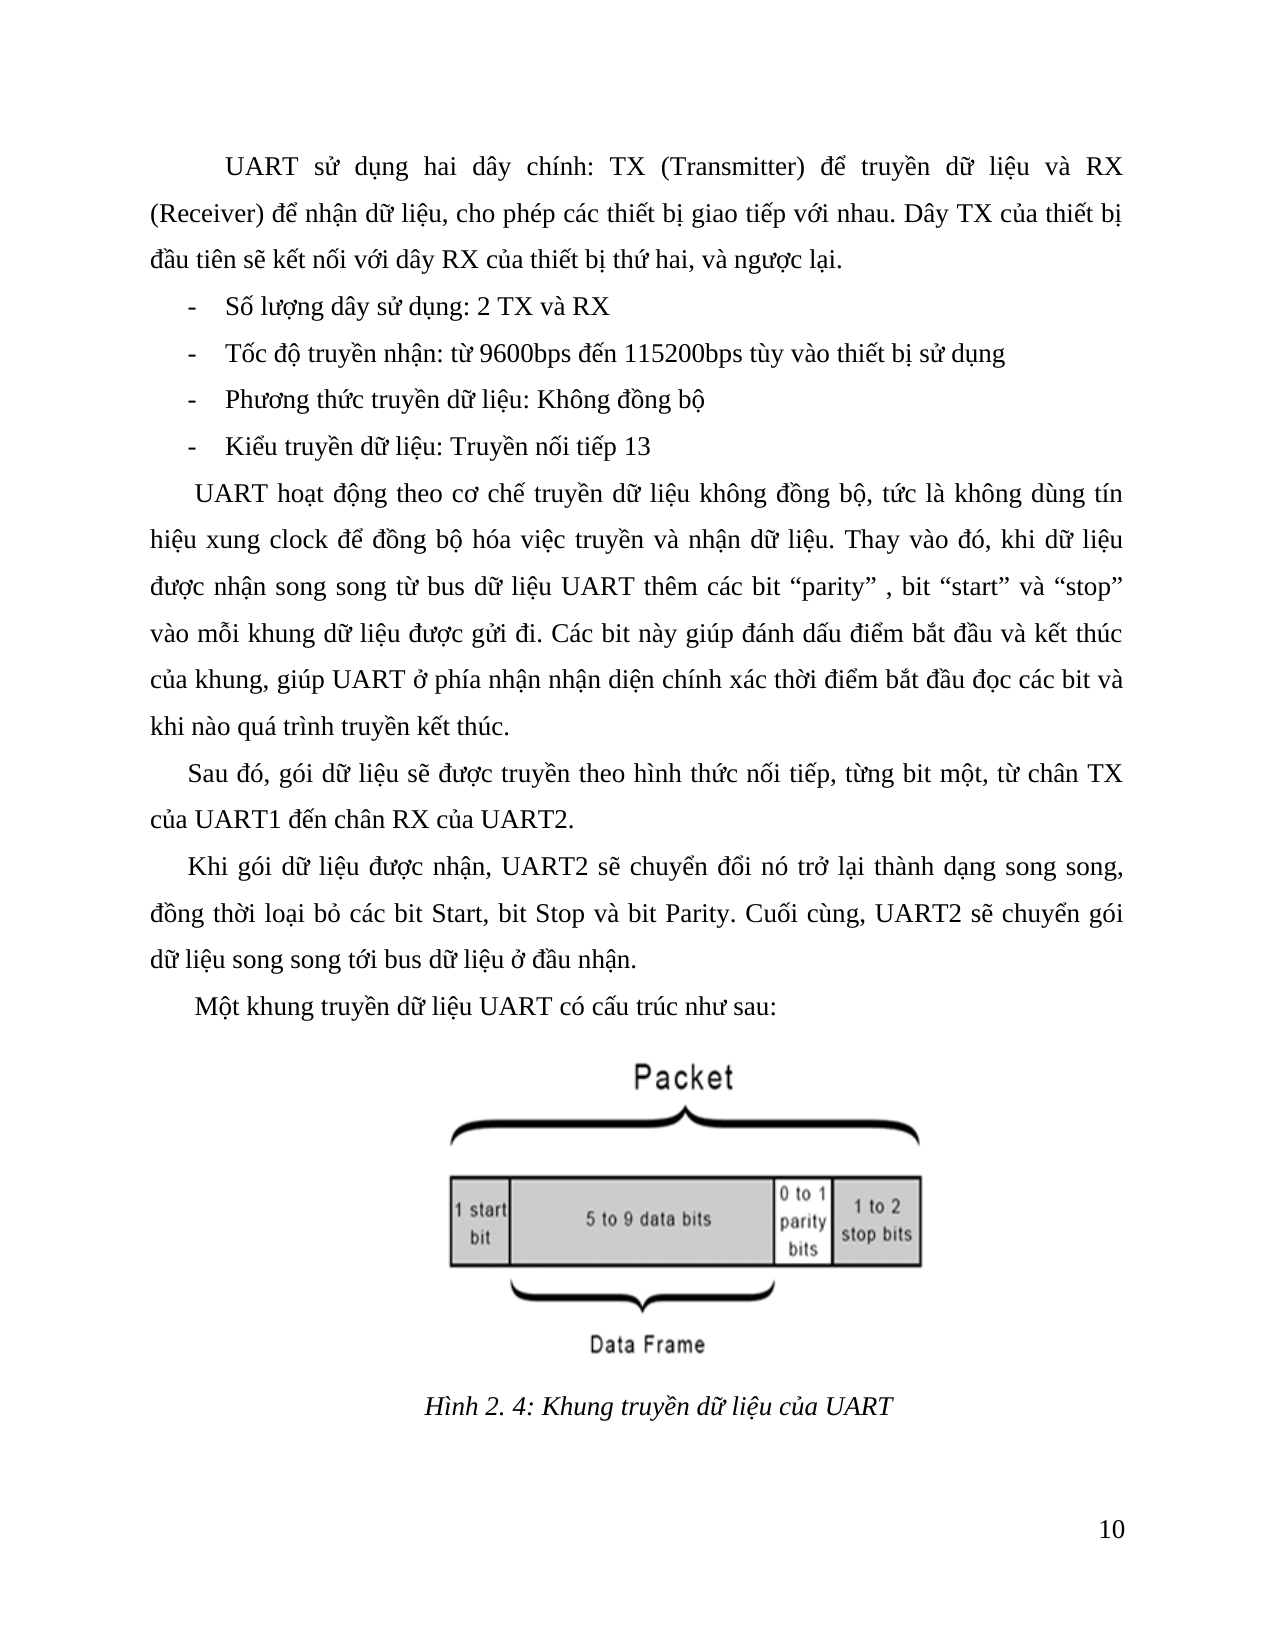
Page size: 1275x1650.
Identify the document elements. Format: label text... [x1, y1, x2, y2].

list Kiểu truyền dữ liệu: Truyền nối tiếp 13 [187, 430, 1125, 461]
list Phương thức truyền dữ liệu: Không đồng bộ [187, 383, 1125, 414]
text Hình 2. 4: Khung truyền dữ liệu của UART [150, 1390, 1125, 1422]
list Số lượng dây sử dụng: 2 TX và RX [187, 290, 1125, 321]
text Sau đó, gói dữ liệu sẽ được truyền theo hình thức nối tiếp, từng bit một, từ chân TX của UART1 đến chân RX của UART2. [150, 757, 1125, 834]
text Khi gói dữ liệu được nhận, UART2 sẽ chuyển đổi nó trở lại thành dạng song song, đồng thời loại bỏ các bit Start, bit Stop và bit Parity. Cuối cùng, UART2 sẽ chuyển gói dữ liệu song song tới bus dữ liệu ở đầu nhận. [150, 850, 1125, 974]
list Tốc độ truyền nhận: từ 9600bps đến 115200bps tùy vào thiết bị sử dụng [187, 337, 1125, 368]
text UART hoạt động theo cơ chế truyền dữ liệu không đồng bộ, tức là không dùng tín hiệu xung clock để đồng bộ hóa việc truyền và nhận dữ liệu. Thay vào đó, khi dữ liệu được nhận song song từ bus dữ liệu UART thêm các bit “parity” , bit “start” và “stop” vào mỗi khung dữ liệu được gửi đi. Các bit này giúp đánh dấu điểm bắt đầu và kết thúc của khung, giúp UART ở phía nhận nhận diện chính xác thời điểm bắt đầu đọc các bit và khi nào quá trình truyền kết thúc. [150, 477, 1125, 741]
text Một khung truyền dữ liệu UART có cấu trúc như sau: [150, 990, 1125, 1021]
picture [383, 1036, 967, 1375]
text UART sử dụng hai dây chính: TX (Transmitter) để truyền dữ liệu và RX (Receiver) để nhận dữ liệu, cho phép các thiết bị giao tiếp với nhau. Dây TX của thiết bị đầu tiên sẽ kết nối với dây RX của thiết bị thứ hai, và ngược lại. [150, 150, 1125, 274]
